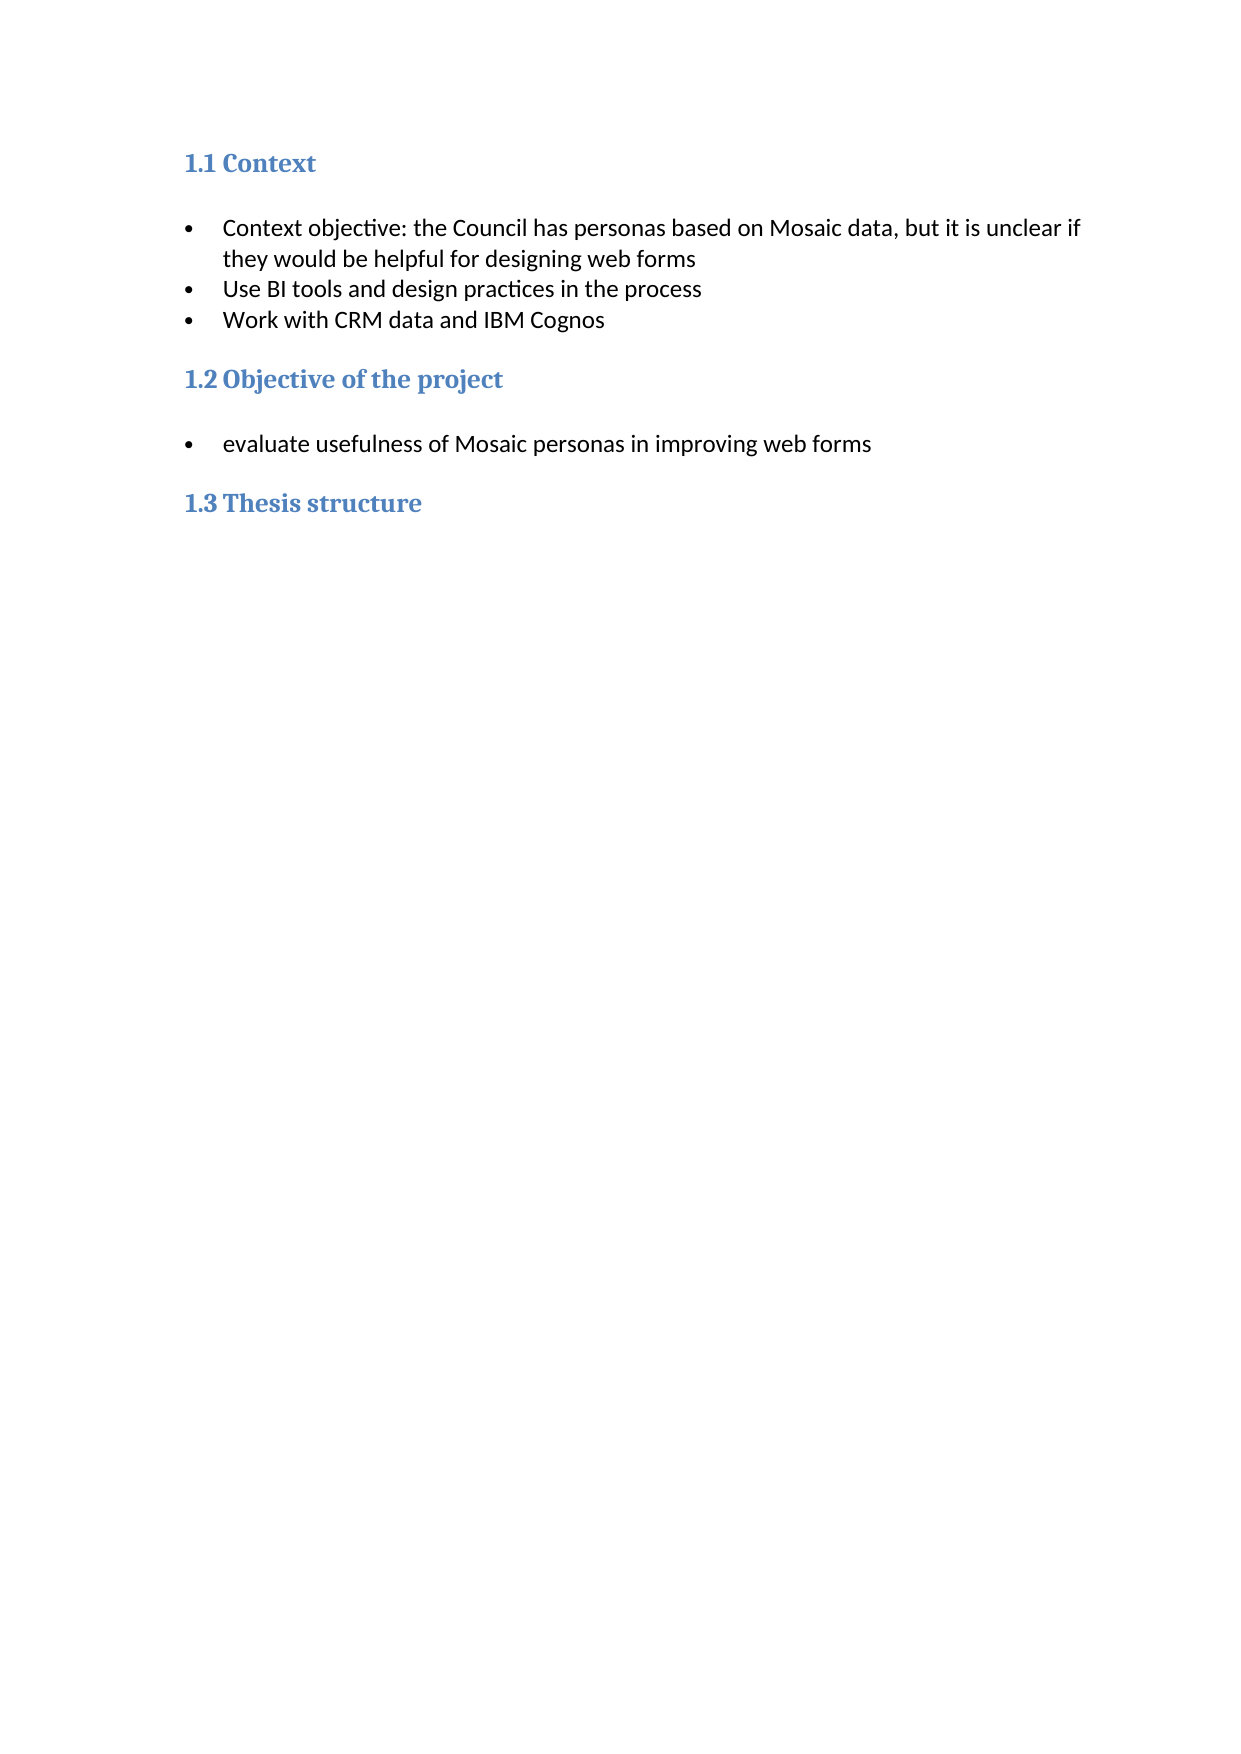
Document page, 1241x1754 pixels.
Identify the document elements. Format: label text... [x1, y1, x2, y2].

list Work with CRM data and IBM Cognos [185, 304, 1093, 334]
subtitle Objective of the project [185, 364, 1093, 395]
subtitle Context [185, 148, 1093, 179]
list evaluate usefulness of Mosaic personas in improving web forms [185, 429, 1093, 459]
subtitle Thesis structure [185, 488, 1093, 519]
list Use BI tools and design practices in the process [185, 273, 1093, 304]
list Context objective: the Council has personas based on Mosaic data, but it is unclear if they would be helpful for designing web forms [185, 212, 1093, 273]
